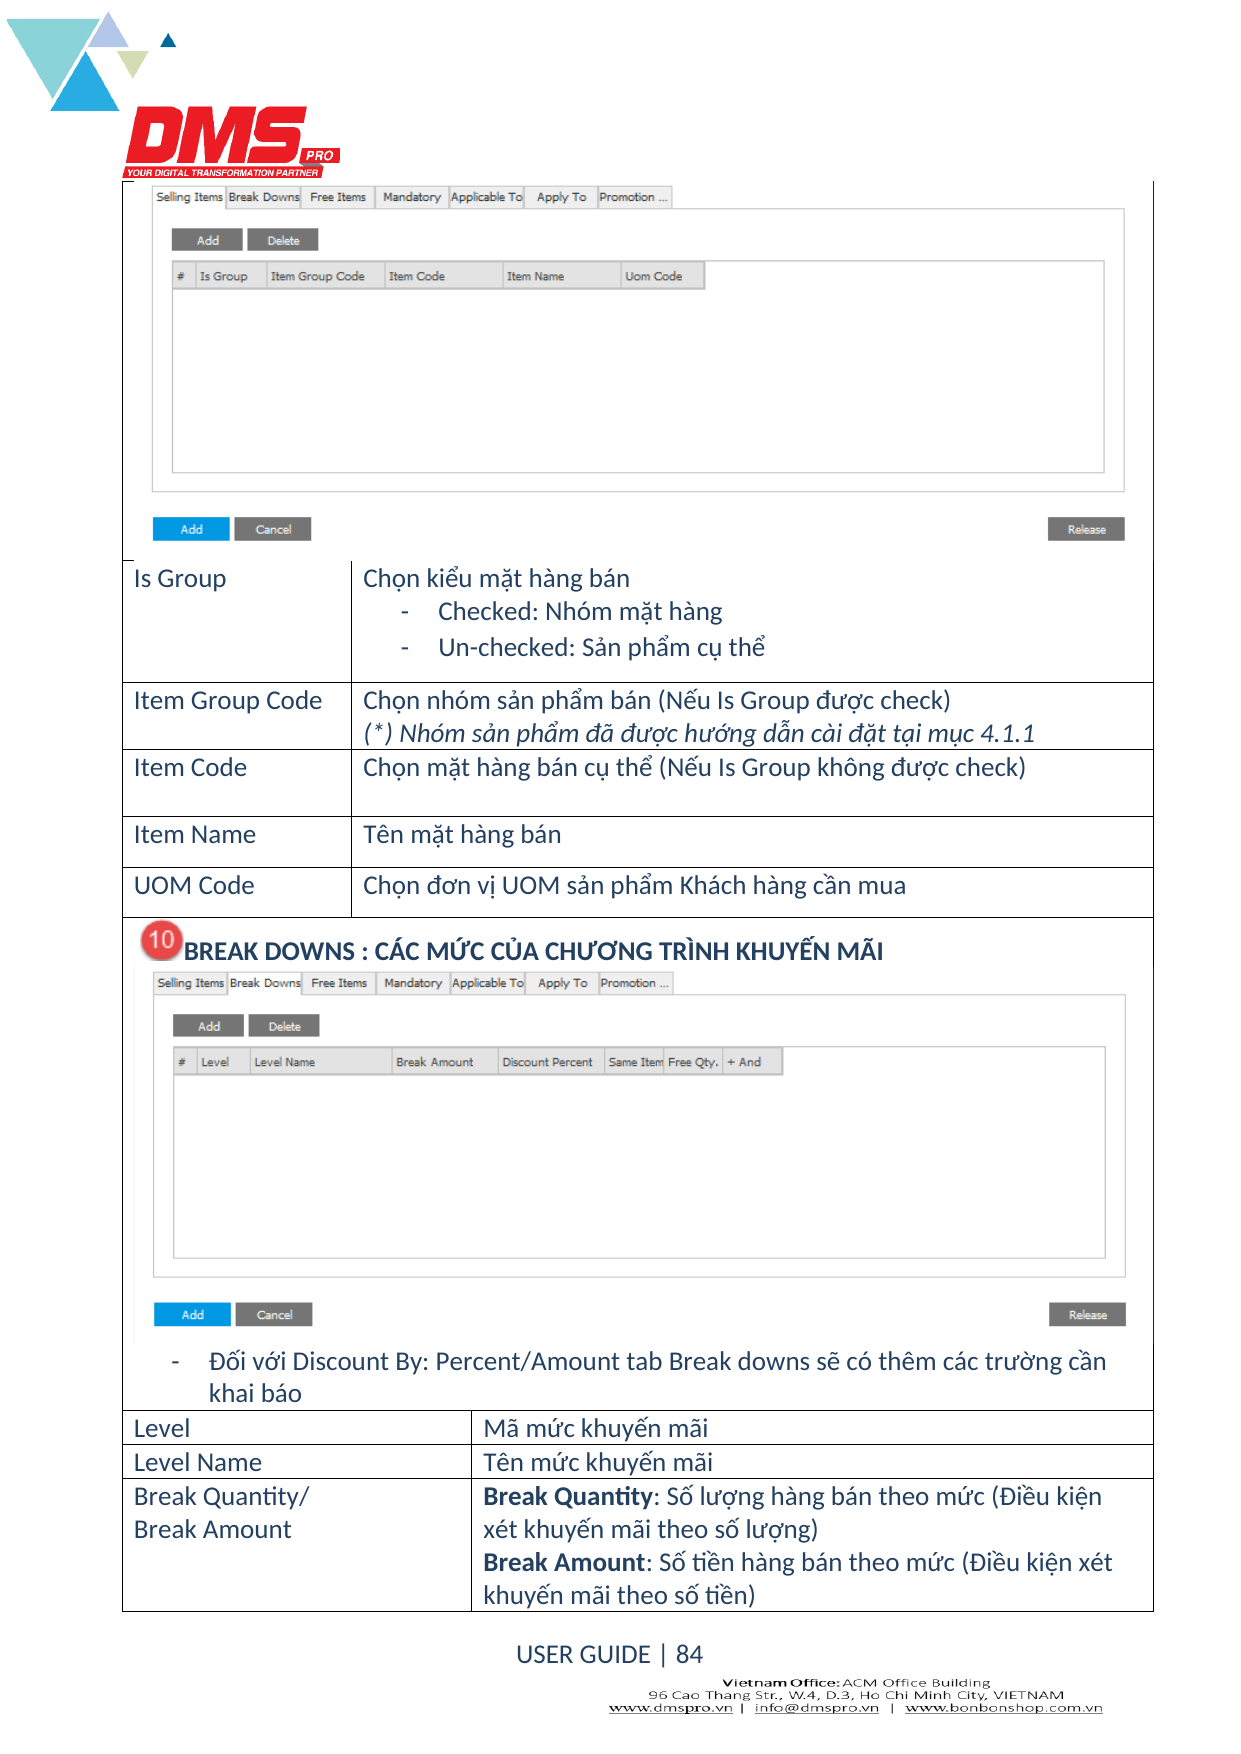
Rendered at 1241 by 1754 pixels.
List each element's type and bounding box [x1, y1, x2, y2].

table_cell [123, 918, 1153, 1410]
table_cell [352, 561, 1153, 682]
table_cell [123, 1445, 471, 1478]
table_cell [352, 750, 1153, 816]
picture [133, 181, 1154, 561]
picture [139, 918, 184, 961]
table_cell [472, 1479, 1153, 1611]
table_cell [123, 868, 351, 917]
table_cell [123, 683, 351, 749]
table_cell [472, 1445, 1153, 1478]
picture [133, 967, 1154, 1344]
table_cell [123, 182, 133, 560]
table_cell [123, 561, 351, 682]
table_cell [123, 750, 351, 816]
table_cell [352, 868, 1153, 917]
picture [5, 11, 340, 177]
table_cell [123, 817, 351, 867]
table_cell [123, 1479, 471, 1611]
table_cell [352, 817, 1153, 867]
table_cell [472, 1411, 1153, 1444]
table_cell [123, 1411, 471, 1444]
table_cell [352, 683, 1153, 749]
